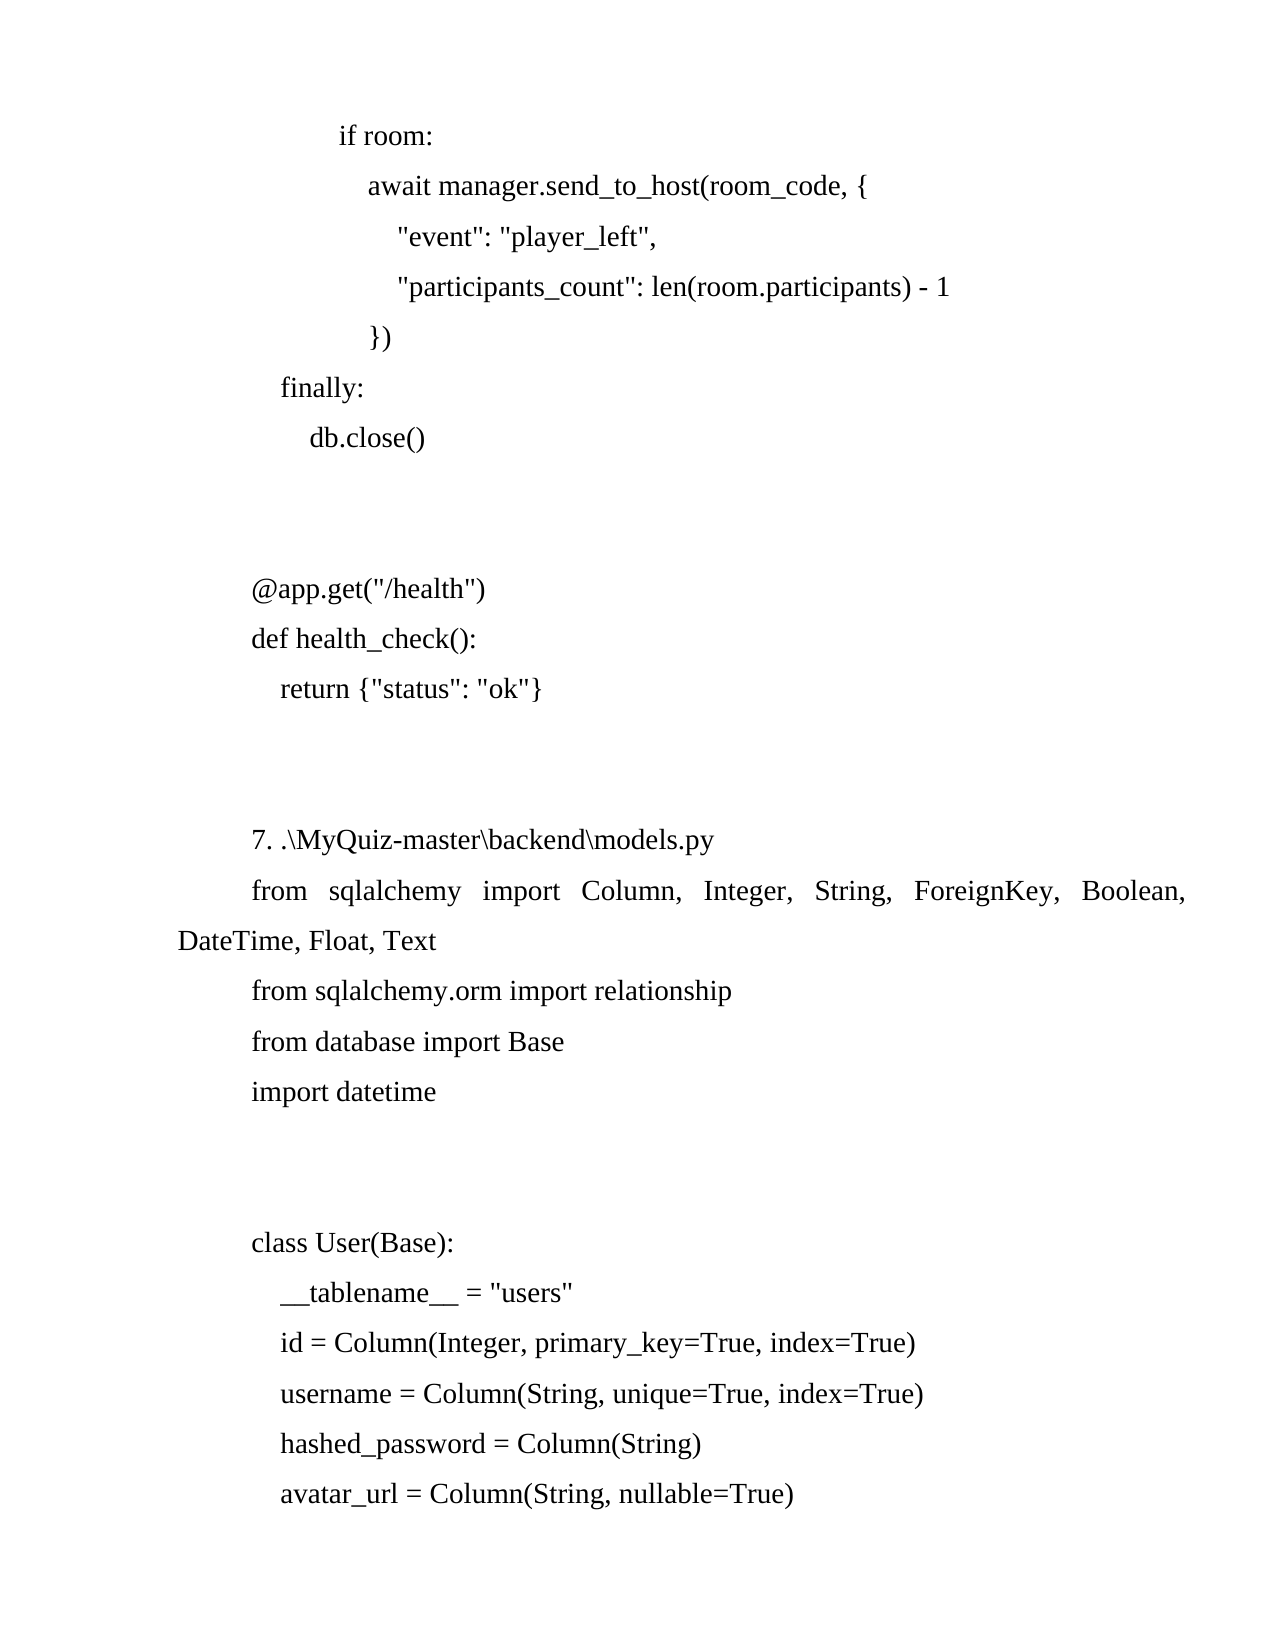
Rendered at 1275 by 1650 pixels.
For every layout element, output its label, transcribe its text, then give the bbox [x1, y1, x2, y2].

text from sqlalchemy.orm import relationship [177, 973, 1186, 1007]
text return {"status": "ok"} [177, 672, 1186, 705]
text @app.get("/health") [177, 571, 1186, 604]
text await manager.send_to_host(room_code, { [177, 168, 1186, 202]
text "participants_count": len(room.participants) - 1 [177, 269, 1186, 303]
text class User(Base): [177, 1225, 1186, 1258]
text def health_check(): [177, 621, 1186, 655]
text from database import Base [177, 1024, 1186, 1057]
text id = Column(Integer, primary_key=True, index=True) [177, 1326, 1186, 1359]
text username = Column(String, unique=True, index=True) [177, 1376, 1186, 1409]
text import datetime [177, 1074, 1186, 1108]
text db.close() [177, 420, 1186, 453]
text finally: [177, 370, 1186, 403]
text from sqlalchemy import Column, Integer, String, ForeignKey, Boolean, DateTime, Float, Text [177, 873, 1186, 957]
text __tablename__ = "users" [177, 1275, 1186, 1309]
text if room: [177, 118, 1186, 152]
text 7. .\MyQuiz-master\backend\models.py [177, 822, 1186, 856]
text avatar_url = Column(String, nullable=True) [177, 1477, 1186, 1510]
text hashed_password = Column(String) [177, 1426, 1186, 1460]
text }) [177, 319, 1186, 353]
text "event": "player_left", [177, 219, 1186, 252]
